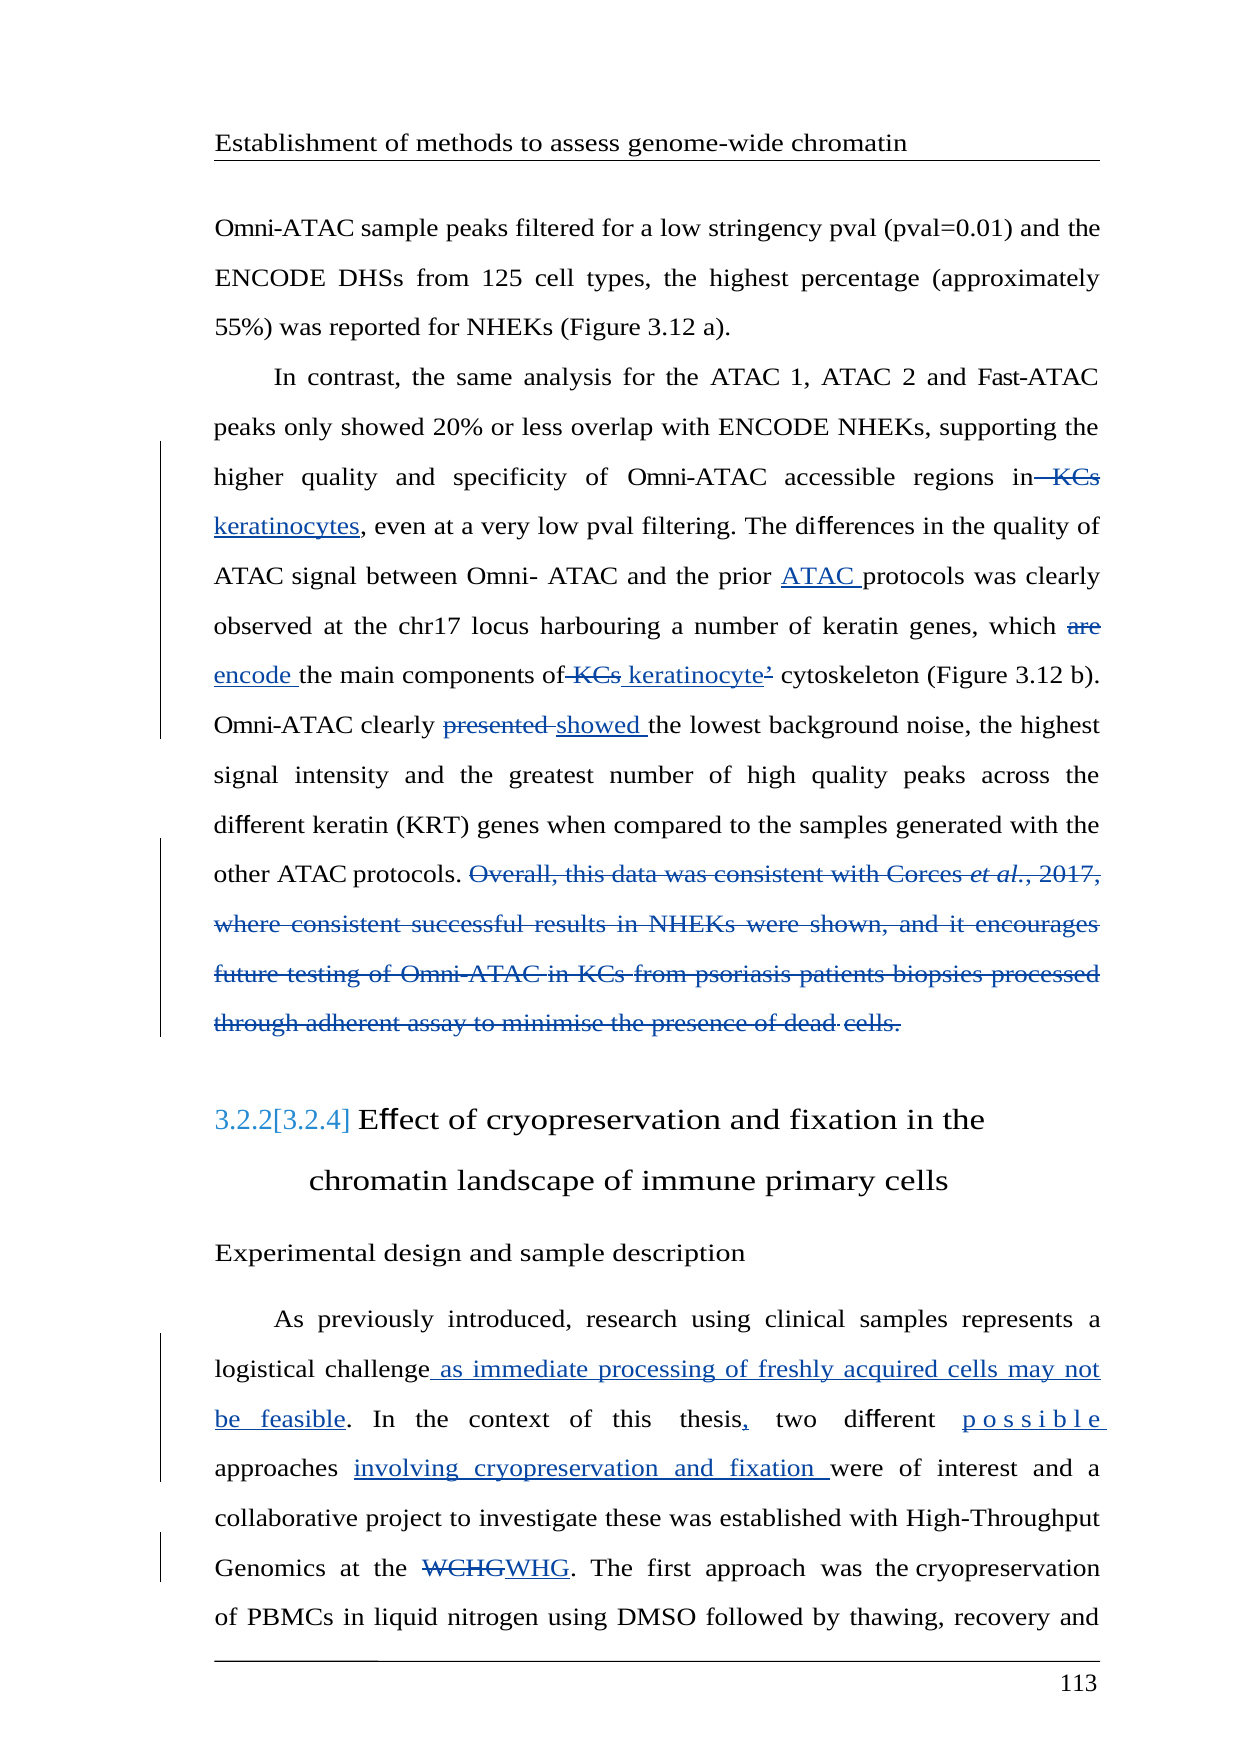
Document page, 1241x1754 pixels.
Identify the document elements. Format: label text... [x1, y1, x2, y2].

text Omni-ATAC sample peaks filtered for a low stringency pval (pval=0.01) and the ENCODE DHSs from 125 cell types, the highest percentage (approximately 55%) was reported for NHEKs (Figure 3.12 a). [214, 213, 1100, 341]
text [214, 1304, 1101, 1631]
text In contrast, the same analysis for the ATAC 1, ATAC 2 and Fast-ATAC peaks only showed 20% or less overlap with ENCODE NHEKs, supporting the higher quality and specificity of Omni-ATAC accessible regions in, even at a very low pval filtering. The differences in the quality of ATAC signal between Omni- ATAC and the prior protocols was clearly observed at the chr17 locus harbouring a number of keratin genes, which the main components of cytoskeleton (Figure 3.12 b). Omni-ATAC clearly the lowest background noise, the highest signal intensity and the greatest number of high quality peaks across the different keratin (KRT) genes when compared to the samples generated with the other ATAC protocols. [213, 362, 1101, 1037]
text Experimental design and sample description [214, 1238, 1240, 1267]
subtitle Effect of cryopreservation and fixation in the chromatin landscape of immune primary cells [214, 1102, 1100, 1197]
